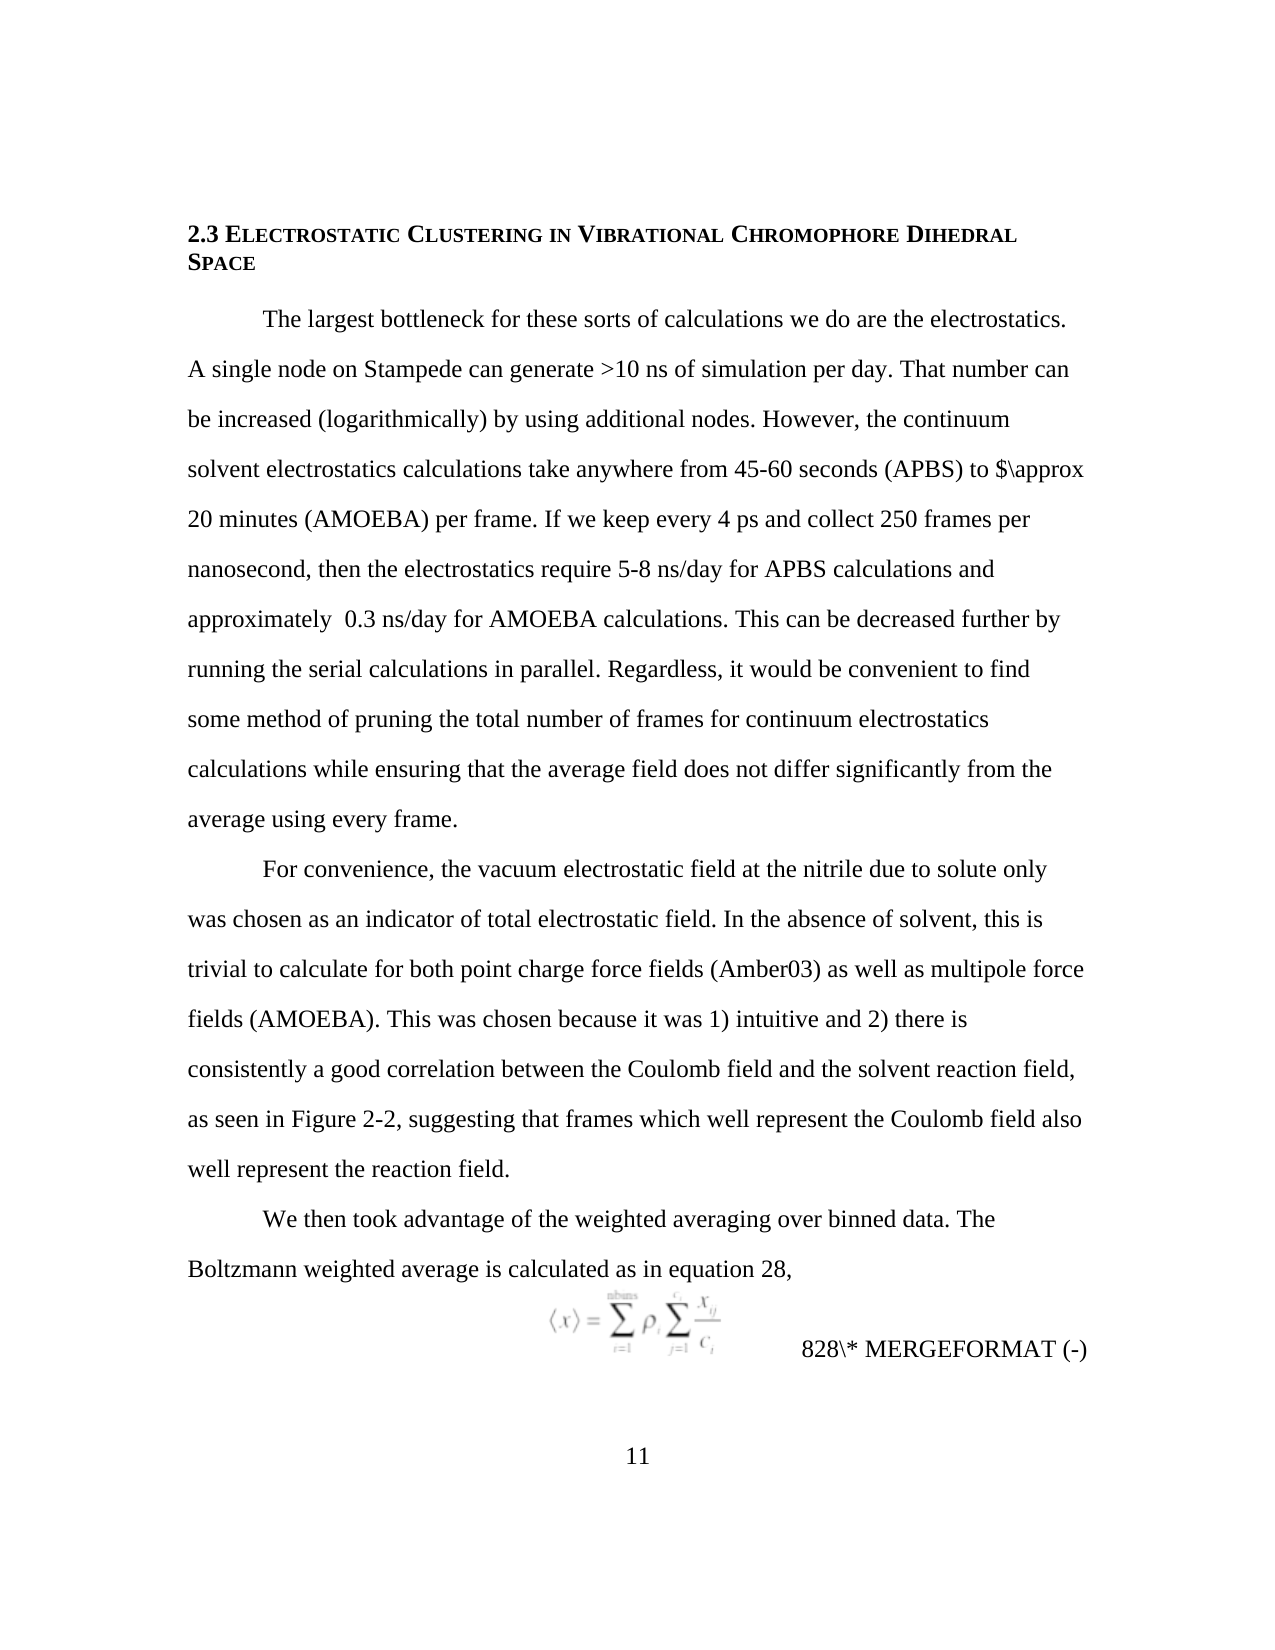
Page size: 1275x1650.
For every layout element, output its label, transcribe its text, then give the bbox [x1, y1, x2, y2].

subtitle Electrostatic Clustering in Vibrational Chromophore Dihedral Space [187, 219, 1087, 276]
text The largest bottleneck for these sorts of calculations we do are the electrostatics. A single node on Stampede can generate >10 ns of simulation per day. That number can be increased (logarithmically) by using additional nodes. However, the continuum solvent electrostatics calculations take anywhere from 45-60 seconds (APBS) to $\approx 20 minutes (AMOEBA) per frame. If we keep every 4 ps and collect 250 frames per nanosecond, then the electrostatics require 5-8 ns/day for APBS calculations and approximately 0.3 ns/day for AMOEBA calculations. This can be decreased further by running the serial calculations in parallel. Regardless, it would be convenient to find some method of pruning the total number of frames for continuum electrostatics calculations while ensuring that the average field does not differ significantly from the average using every frame. [187, 282, 1087, 832]
text For convenience, the vacuum electrostatic field at the nitrile due to solute only was chosen as an indicator of total electrostatic field. In the absence of solvent, this is trivial to calculate for both point charge force fields (Amber03) as well as multipole force fields (AMOEBA). This was chosen because it was 1) intuitive and 2) there is consistently a good correlation between the Coulomb field and the solvent reaction field, as seen in Figure 2-2, suggesting that frames which well represent the Coulomb field also well represent the reaction field. [187, 832, 1087, 1182]
text We then took advantage of the weighted averaging over binned data. The Boltzmann weighted average is calculated as in equation , [187, 1182, 1087, 1282]
